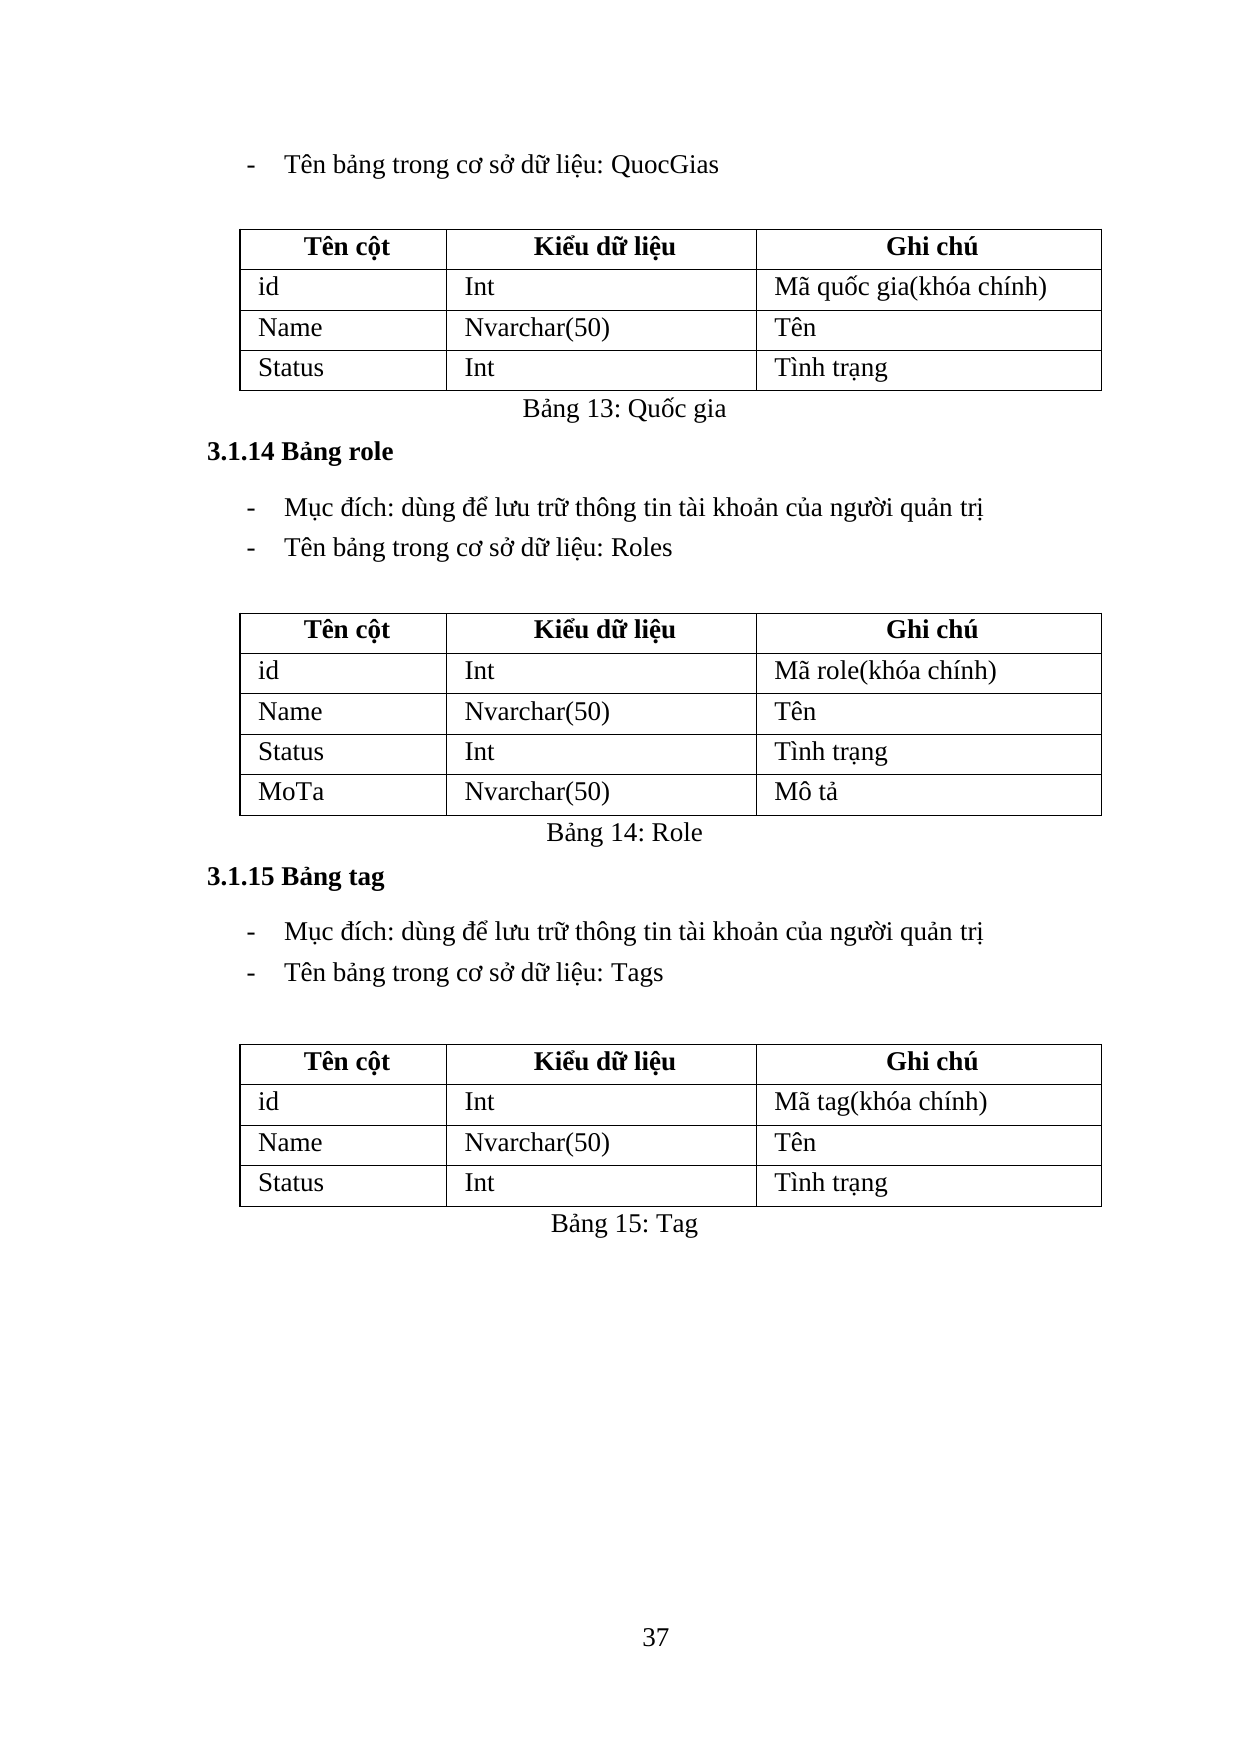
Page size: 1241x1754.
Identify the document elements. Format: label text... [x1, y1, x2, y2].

table_cell Status [241, 351, 446, 390]
table_header Kiểu dữ liệu [447, 1045, 756, 1084]
table_cell Nvarchar(50) [447, 694, 756, 734]
table_header Ghi chú [757, 230, 1101, 269]
table_cell Int [447, 1166, 756, 1206]
table_cell Tình trạng [757, 735, 1101, 774]
table_cell Mô tả [757, 775, 1101, 815]
text Bảng 15: Tag [207, 1207, 1042, 1238]
subtitle 3.1.14 Bảng role [207, 435, 1075, 466]
table_cell Tình trạng [757, 1166, 1101, 1206]
table_cell Int [447, 351, 756, 390]
table_cell Tên [757, 311, 1101, 350]
text Bảng 14: Role [207, 816, 1042, 847]
table_cell Nvarchar(50) [447, 1126, 756, 1165]
table_cell Int [447, 735, 756, 774]
table_cell Mã role(khóa chính) [757, 654, 1101, 693]
subtitle 3.1.15 Bảng tag [207, 859, 1075, 891]
text Bảng 13: Quốc gia [207, 392, 1041, 423]
list Tên bảng trong cơ sở dữ liệu: Tags [246, 956, 1075, 987]
table_header Tên cột [241, 1045, 446, 1084]
table_header Ghi chú [757, 1045, 1101, 1084]
table_cell MoTa [241, 775, 446, 815]
table_cell Tình trạng [757, 351, 1101, 390]
table_cell Int [447, 270, 756, 309]
table_cell Name [241, 311, 446, 350]
table_cell id [241, 1085, 446, 1124]
table_header Tên cột [241, 614, 446, 653]
table_cell Tên [757, 1126, 1101, 1165]
list Tên bảng trong cơ sở dữ liệu: QuocGias [246, 148, 1075, 179]
table_cell Status [241, 735, 446, 774]
table_cell Nvarchar(50) [447, 311, 756, 350]
table_cell Int [447, 654, 756, 693]
table_cell Int [447, 1085, 756, 1124]
table_cell Mã tag(khóa chính) [757, 1085, 1101, 1124]
list Tên bảng trong cơ sở dữ liệu: Roles [246, 532, 1075, 563]
table_cell Name [241, 1126, 446, 1165]
list Mục đích: dùng để lưu trữ thông tin tài khoản của người quản trị [246, 491, 1075, 522]
table_cell Tên [757, 694, 1101, 734]
table_cell Nvarchar(50) [447, 775, 756, 815]
list Mục đích: dùng để lưu trữ thông tin tài khoản của người quản trị [246, 915, 1075, 946]
table_cell Mã quốc gia(khóa chính) [757, 270, 1101, 309]
table_header Ghi chú [757, 614, 1101, 653]
table_cell Status [241, 1166, 446, 1206]
table_header Tên cột [241, 230, 446, 269]
table_cell Name [241, 694, 446, 734]
table_header Kiểu dữ liệu [447, 614, 756, 653]
table_cell id [241, 270, 446, 309]
table_cell id [241, 654, 446, 693]
table_header Kiểu dữ liệu [447, 230, 756, 269]
